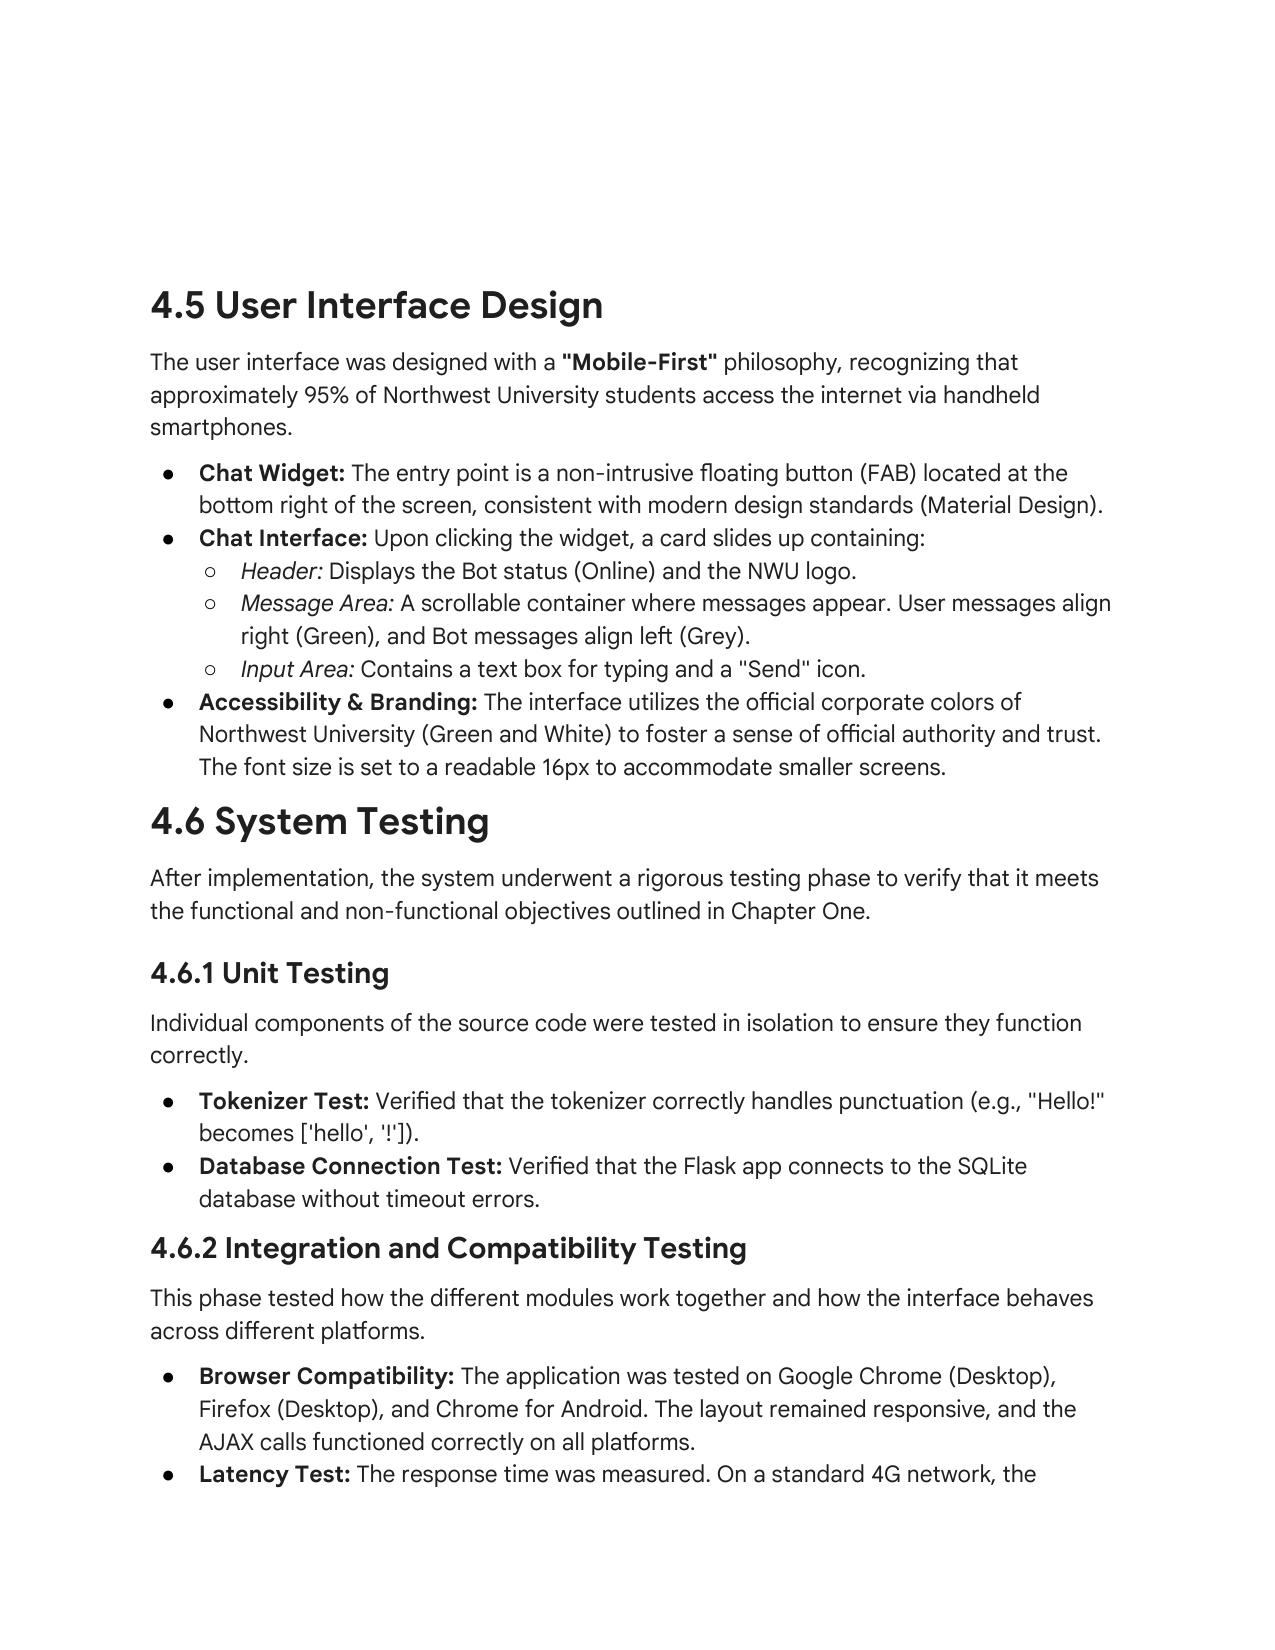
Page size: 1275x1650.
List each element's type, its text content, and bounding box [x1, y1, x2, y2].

text This phase tested how the different modules work together and how the interface behaves across different platforms. [150, 1284, 1125, 1346]
subtitle 4.6 System Testing [150, 798, 1125, 845]
subtitle 4.5 User Interface Design [150, 282, 1125, 329]
list Chat Interface: Upon clicking the widget, a card slides up containing: [161, 524, 1125, 553]
subtitle 4.6.2 Integration and Compatibility Testing [150, 1230, 1125, 1267]
list Browser Compatibility: The application was tested on Google Chrome (Desktop), Firefox (Desktop), and Chrome for Android. The layout remained responsive, and the AJAX calls functioned correctly on all platforms. [161, 1362, 1125, 1456]
list Header: Displays the Bot status (Online) and the NWU logo. [203, 557, 1125, 586]
text Individual components of the source code were tested in isolation to ensure they function correctly. [150, 1009, 1125, 1070]
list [161, 1460, 1125, 1489]
list Message Area: A scrollable container where messages appear. User messages align right (Green), and Bot messages align left (Grey). [203, 589, 1125, 651]
list Input Area: Contains a text box for typing and a "Send" icon. [203, 655, 1125, 684]
text The user interface was designed with a "Mobile-First" philosophy, recognizing that approximately 95% of Northwest University students access the internet via handheld smartphones. [150, 348, 1125, 442]
list Tokenizer Test: Verified that the tokenizer correctly handles punctuation (e.g., "Hello!" becomes ['hello', '!']). [161, 1087, 1125, 1148]
list Chat Widget: The entry point is a non-intrusive floating button (FAB) located at the bottom right of the screen, consistent with modern design standards (Material Design). [161, 459, 1125, 520]
list Accessibility & Branding: The interface utilizes the official corporate colors of Northwest University (Green and White) to foster a sense of official authority and trust. The font size is set to a readable 16px to accommodate smaller screens. [161, 688, 1125, 782]
subtitle 4.6.1 Unit Testing [150, 955, 1125, 991]
text After implementation, the system underwent a rigorous testing phase to verify that it meets the functional and non-functional objectives outlined in Chapter One. [150, 864, 1125, 926]
list Database Connection Test: Verified that the Flask app connects to the SQLite database without timeout errors. [161, 1152, 1125, 1214]
